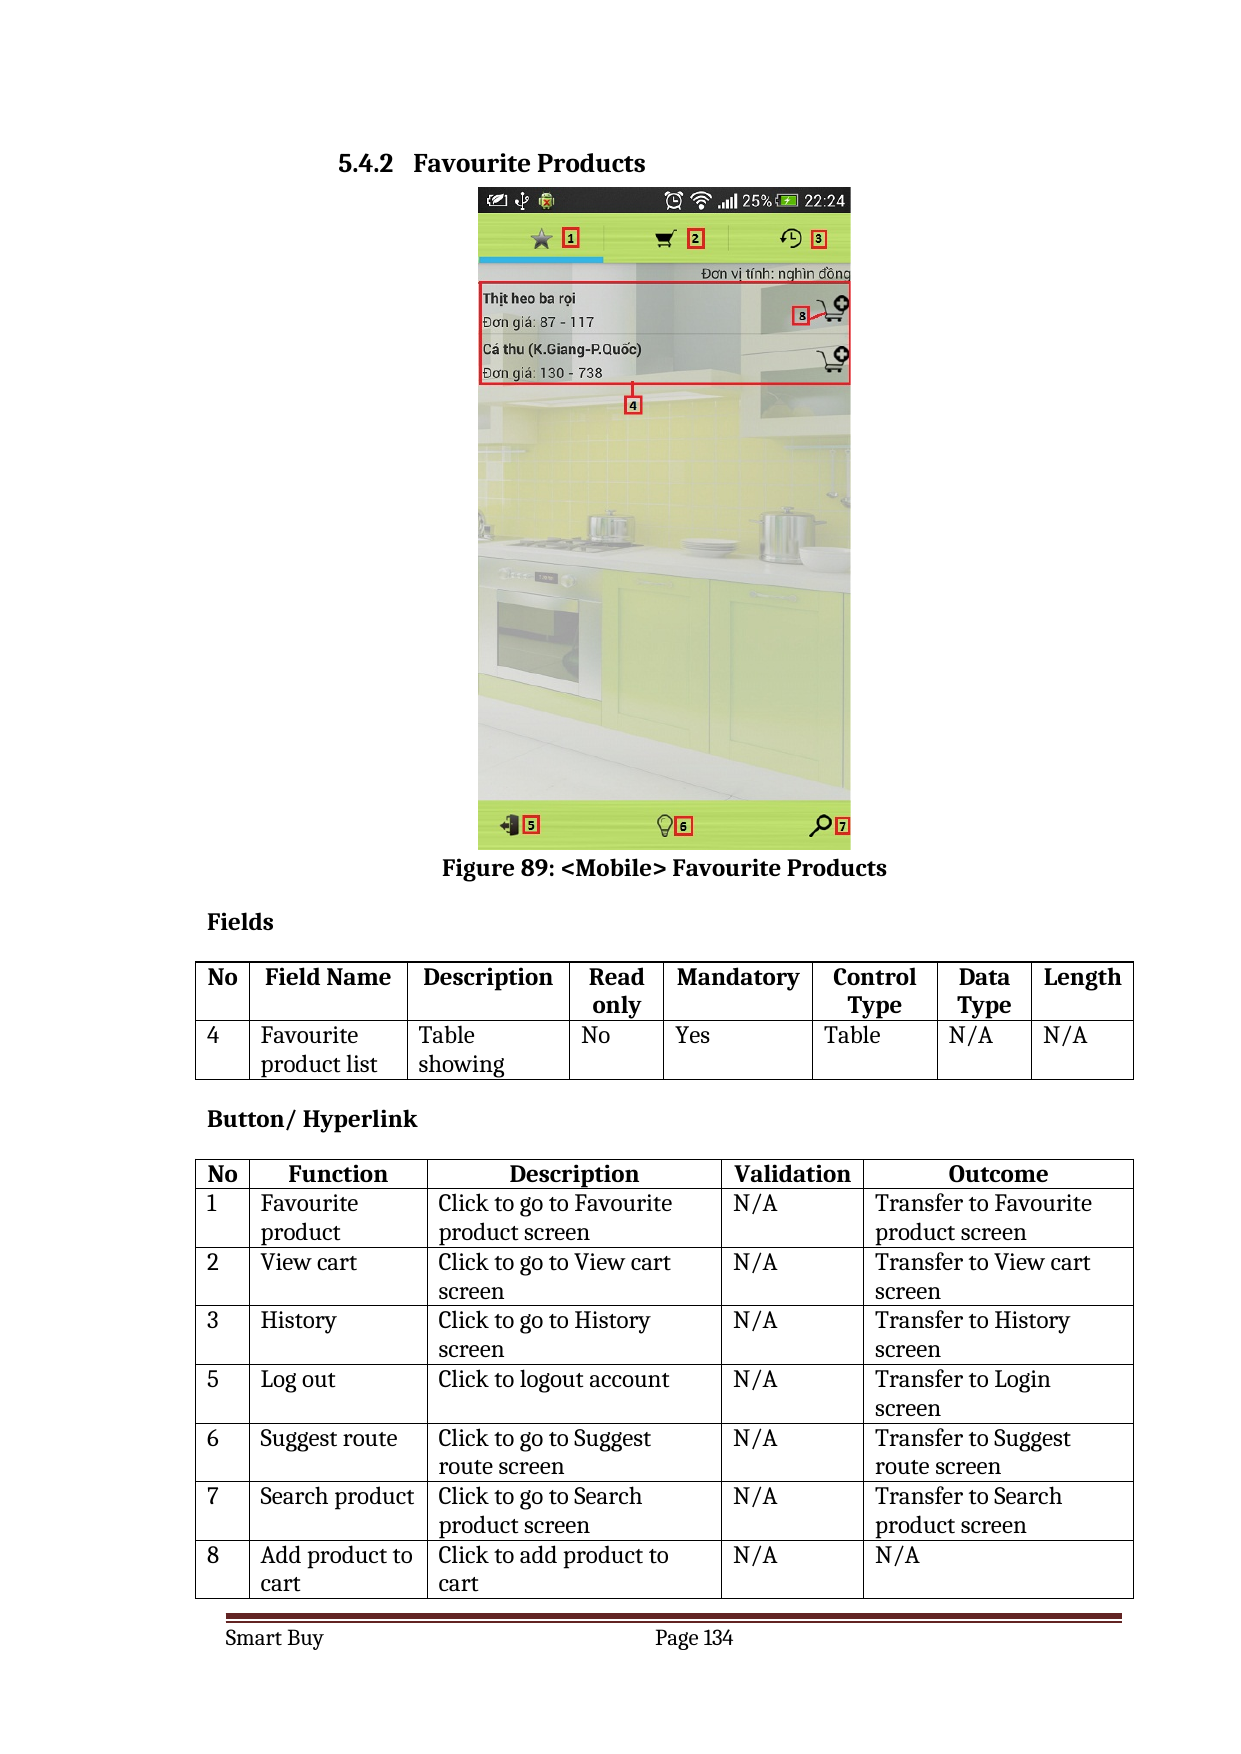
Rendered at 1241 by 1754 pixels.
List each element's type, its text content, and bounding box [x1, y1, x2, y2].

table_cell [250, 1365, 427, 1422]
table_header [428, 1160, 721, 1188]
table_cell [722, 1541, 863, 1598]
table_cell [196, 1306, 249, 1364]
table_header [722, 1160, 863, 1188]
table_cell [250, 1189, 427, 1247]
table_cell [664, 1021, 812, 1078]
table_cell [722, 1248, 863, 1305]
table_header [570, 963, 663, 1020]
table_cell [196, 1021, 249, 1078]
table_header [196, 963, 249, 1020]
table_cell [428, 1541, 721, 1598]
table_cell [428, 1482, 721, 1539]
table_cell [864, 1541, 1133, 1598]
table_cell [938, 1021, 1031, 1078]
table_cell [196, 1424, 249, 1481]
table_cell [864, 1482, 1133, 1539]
subtitle Favourite Products [338, 148, 1122, 179]
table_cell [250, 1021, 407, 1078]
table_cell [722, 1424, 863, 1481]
text Figure 89: <Mobile> Favourite Products [207, 854, 1122, 883]
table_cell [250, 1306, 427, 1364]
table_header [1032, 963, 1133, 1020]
text Fields [207, 908, 1122, 936]
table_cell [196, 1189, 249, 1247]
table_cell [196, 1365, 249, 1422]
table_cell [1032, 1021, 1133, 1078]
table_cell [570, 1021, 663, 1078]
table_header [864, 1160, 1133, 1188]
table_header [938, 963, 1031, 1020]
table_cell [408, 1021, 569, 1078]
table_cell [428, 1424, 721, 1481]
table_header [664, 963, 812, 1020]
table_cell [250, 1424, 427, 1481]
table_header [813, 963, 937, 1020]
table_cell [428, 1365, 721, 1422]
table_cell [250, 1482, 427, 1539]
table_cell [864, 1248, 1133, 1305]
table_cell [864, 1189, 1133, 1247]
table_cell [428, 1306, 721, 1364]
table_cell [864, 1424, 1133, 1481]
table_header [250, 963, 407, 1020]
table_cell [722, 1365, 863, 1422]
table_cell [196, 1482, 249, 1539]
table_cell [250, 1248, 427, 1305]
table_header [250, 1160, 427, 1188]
picture [478, 187, 851, 850]
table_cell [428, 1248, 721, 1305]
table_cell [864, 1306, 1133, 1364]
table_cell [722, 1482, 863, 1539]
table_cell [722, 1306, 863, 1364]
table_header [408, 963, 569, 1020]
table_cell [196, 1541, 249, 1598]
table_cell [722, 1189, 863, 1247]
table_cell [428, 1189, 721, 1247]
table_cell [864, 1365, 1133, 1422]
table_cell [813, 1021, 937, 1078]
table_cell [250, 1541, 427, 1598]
text Button/ Hyperlink [207, 1104, 1122, 1133]
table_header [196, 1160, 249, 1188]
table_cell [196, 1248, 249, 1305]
